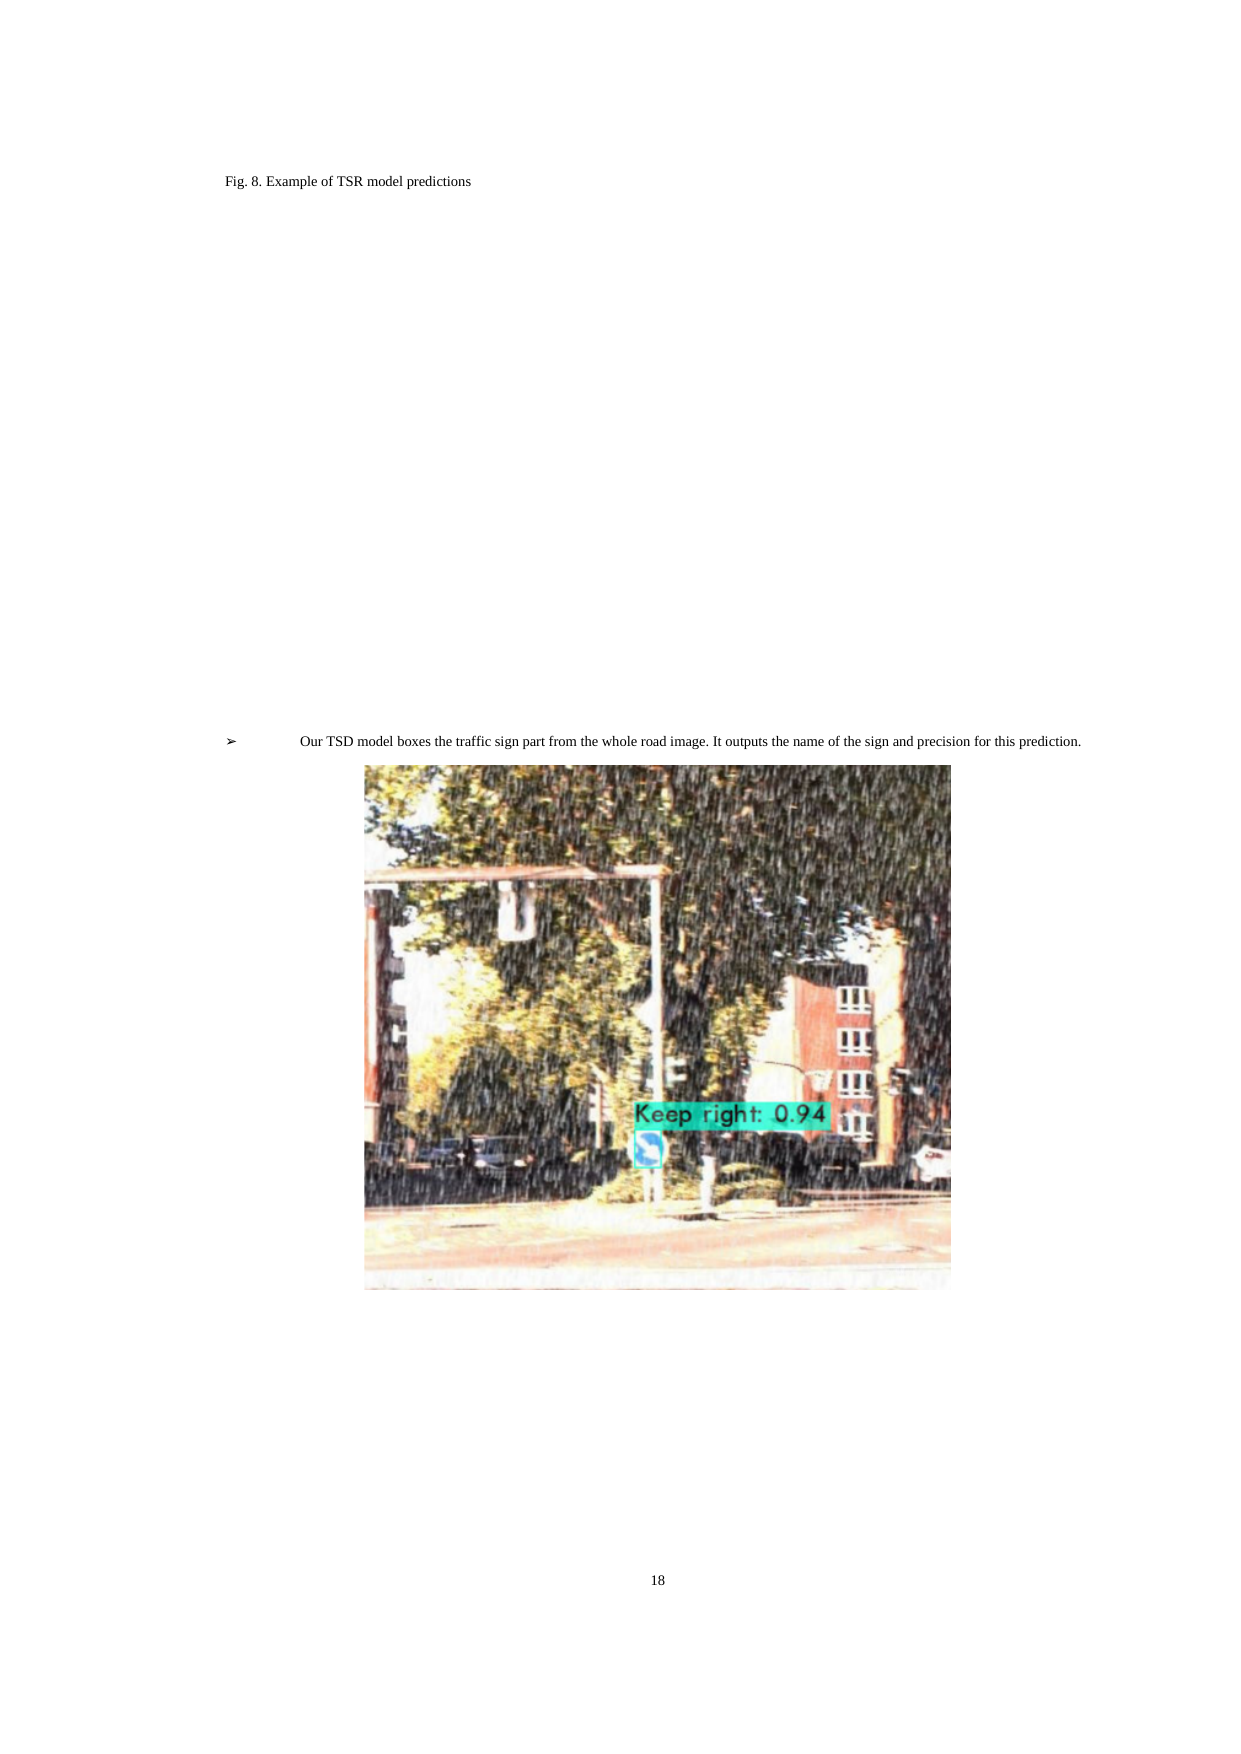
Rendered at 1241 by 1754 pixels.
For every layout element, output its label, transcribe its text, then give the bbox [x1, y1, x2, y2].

text Fig. 8. Example of TSR model predictions [225, 160, 1090, 189]
list Our TSD model boxes the traffic sign part from the whole road image. It outputs the name of the sign and precision for this prediction. [225, 721, 1090, 750]
picture [364, 765, 951, 1290]
